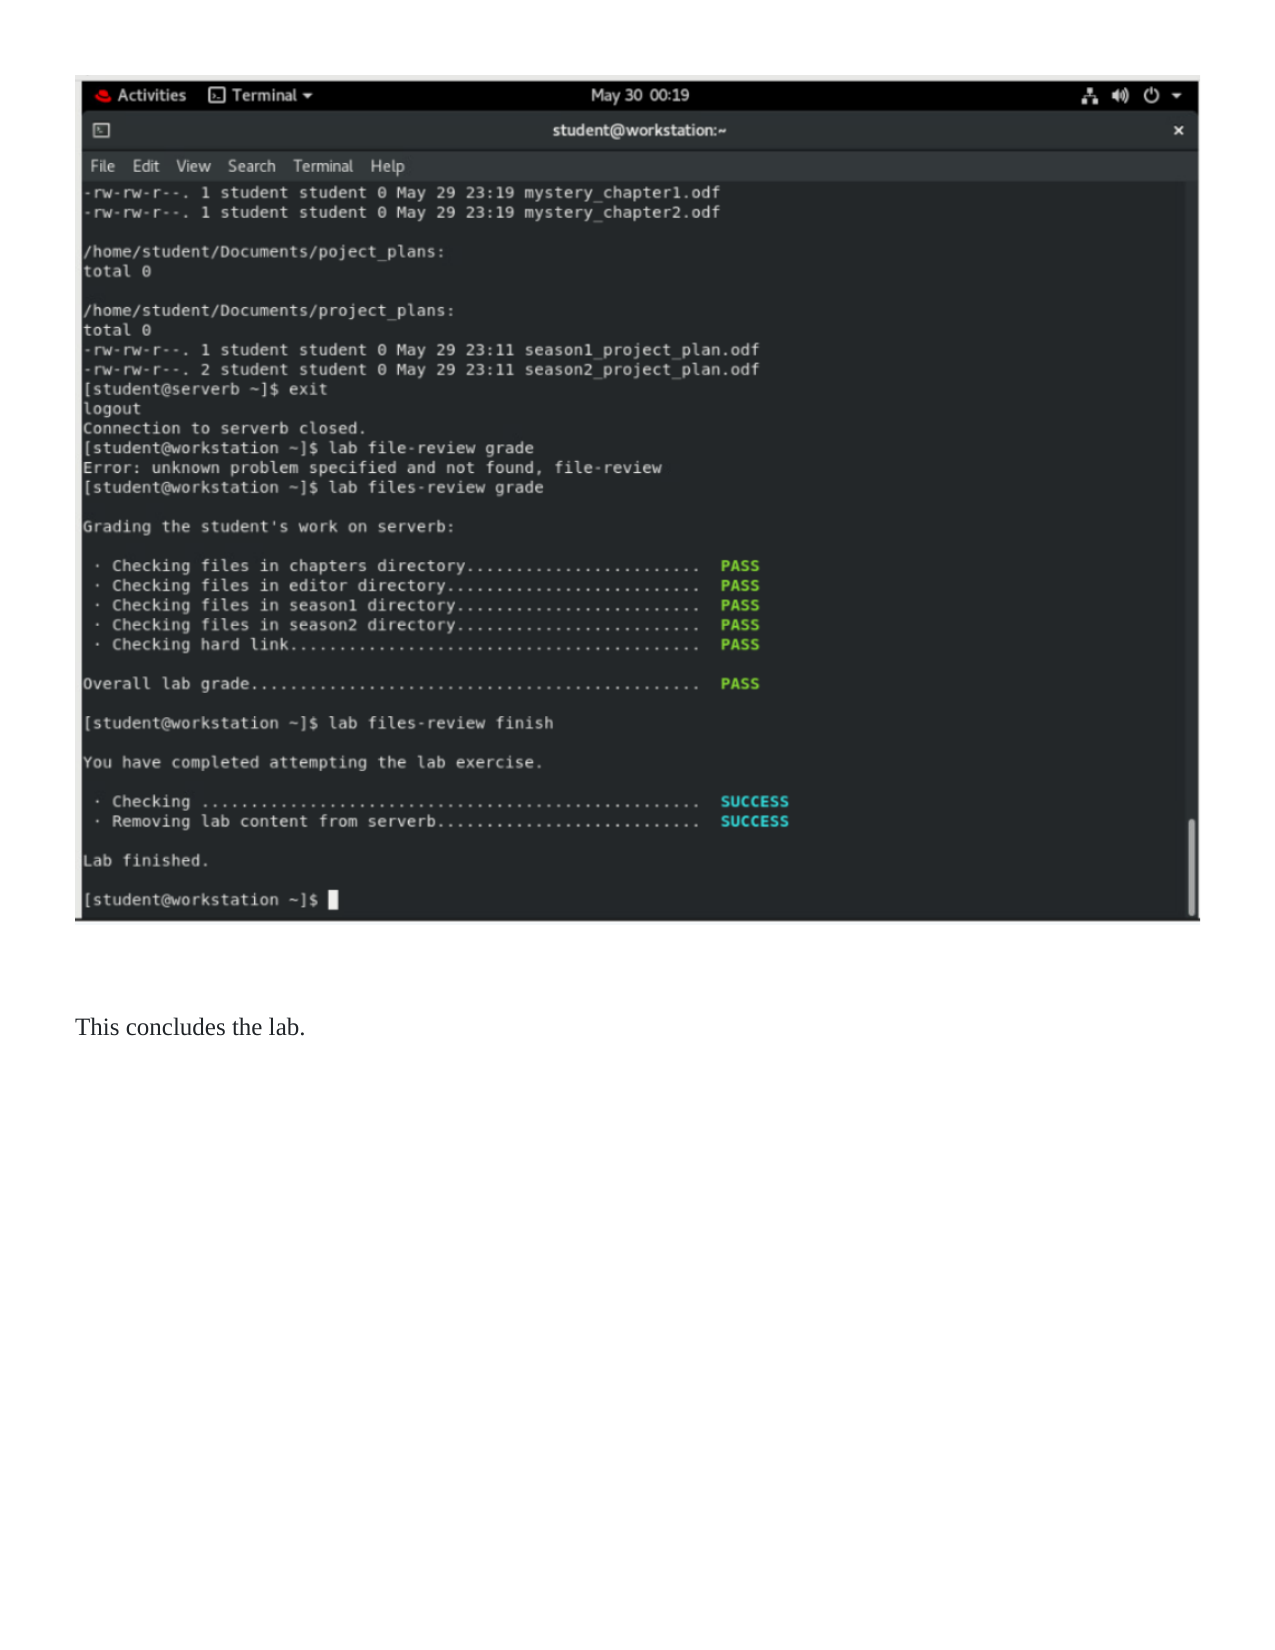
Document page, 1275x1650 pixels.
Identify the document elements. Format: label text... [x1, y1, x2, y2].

picture [75, 75, 1200, 925]
text This concludes the lab. [75, 1012, 1200, 1040]
